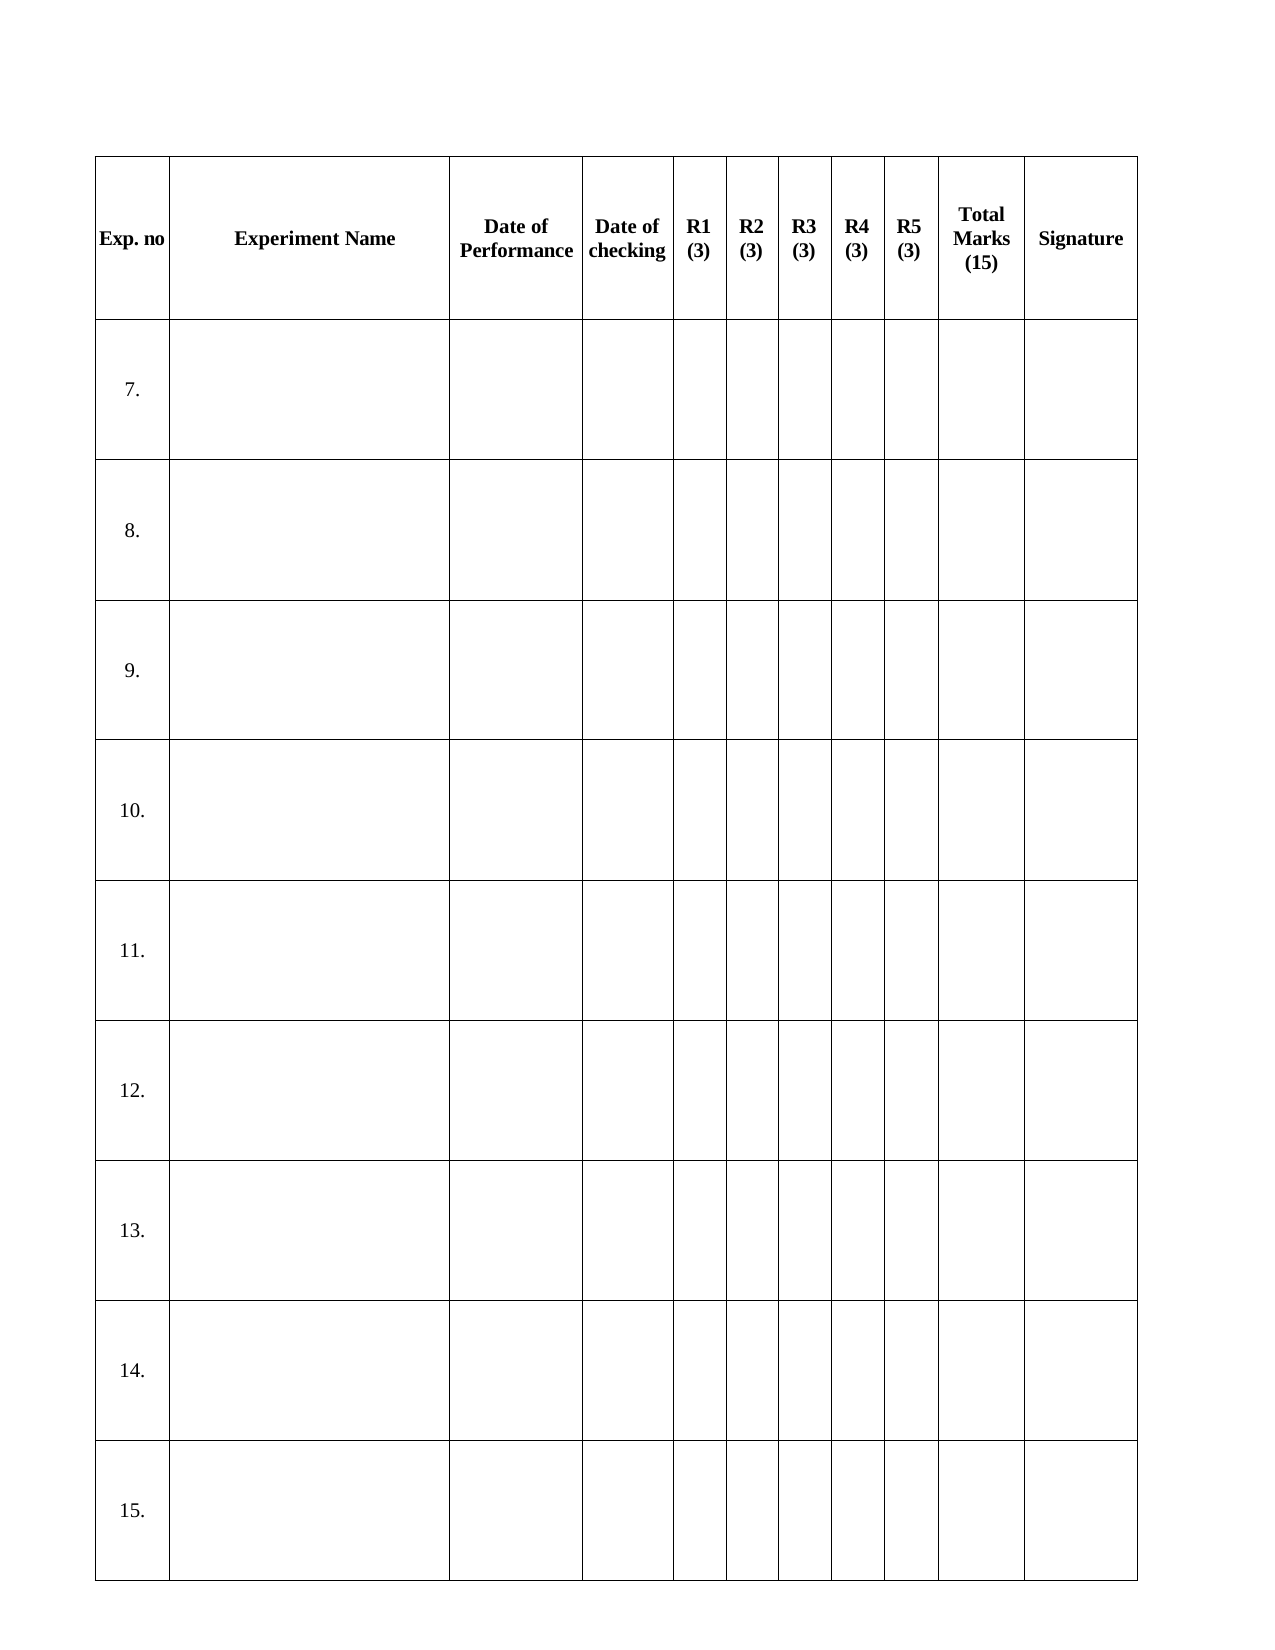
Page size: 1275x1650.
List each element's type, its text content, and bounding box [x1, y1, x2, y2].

table_header Date of Performance [450, 157, 582, 319]
table_cell [885, 460, 938, 599]
table_cell [1025, 601, 1137, 739]
table_cell [674, 1301, 726, 1439]
table_cell [450, 320, 582, 459]
table_header R2 (3) [727, 157, 778, 319]
table_cell [170, 601, 449, 739]
table_cell [170, 1161, 449, 1299]
table_cell [727, 320, 778, 459]
table_cell [832, 601, 884, 739]
table_cell [1025, 740, 1137, 879]
table_cell [727, 1301, 778, 1439]
table_header Total Marks (15) [939, 157, 1024, 319]
table_cell [583, 320, 673, 459]
table_cell [674, 740, 726, 879]
table_cell [727, 460, 778, 599]
table_cell [885, 320, 938, 459]
table_cell [832, 740, 884, 879]
table_cell [939, 1301, 1024, 1439]
table_cell [832, 1021, 884, 1159]
table_header R5 (3) [885, 157, 938, 319]
table_cell [727, 1161, 778, 1299]
table_cell [450, 460, 582, 599]
table_cell 7. [96, 320, 169, 459]
table_cell [832, 320, 884, 459]
table_cell [727, 740, 778, 879]
table_cell [170, 1301, 449, 1439]
table_cell [885, 601, 938, 739]
table_cell [674, 320, 726, 459]
table_cell [727, 881, 778, 1019]
table_cell [583, 881, 673, 1019]
table_cell [1025, 1441, 1137, 1580]
table_cell [674, 1161, 726, 1299]
table_cell [885, 1441, 938, 1580]
table_cell [939, 1441, 1024, 1580]
table_cell [939, 881, 1024, 1019]
table_cell 10. [96, 740, 169, 879]
table_cell [450, 601, 582, 739]
table_cell [1025, 1161, 1137, 1299]
table_cell 9. [96, 601, 169, 739]
table_cell [1025, 320, 1137, 459]
table_cell [583, 740, 673, 879]
table_header R1 (3) [674, 157, 726, 319]
table_cell [832, 1441, 884, 1580]
table_cell [939, 320, 1024, 459]
table_cell [939, 1021, 1024, 1159]
table_cell [450, 1161, 582, 1299]
table_cell [674, 601, 726, 739]
table_cell 8. [96, 460, 169, 599]
table_cell [674, 1021, 726, 1159]
table_cell [727, 1021, 778, 1159]
table_cell [583, 1441, 673, 1580]
table_cell [1025, 1021, 1137, 1159]
table_cell [779, 1441, 831, 1580]
table_cell [885, 881, 938, 1019]
table_cell [779, 1301, 831, 1439]
table_cell [170, 1021, 449, 1159]
table_cell [832, 1161, 884, 1299]
table_header R4 (3) [832, 157, 884, 319]
table_cell [674, 460, 726, 599]
table_cell [583, 460, 673, 599]
table_cell [450, 1301, 582, 1439]
table_cell [450, 1021, 582, 1159]
table_cell [170, 740, 449, 879]
table_cell [170, 460, 449, 599]
table_header Signature [1025, 157, 1137, 319]
table_header Date of checking [583, 157, 673, 319]
table_cell [885, 1161, 938, 1299]
table_cell [885, 1021, 938, 1159]
table_cell [583, 601, 673, 739]
table_cell [779, 881, 831, 1019]
table_cell 15. [96, 1441, 169, 1580]
table_cell 13. [96, 1161, 169, 1299]
table_cell [450, 881, 582, 1019]
table_cell [885, 740, 938, 879]
table_cell [450, 740, 582, 879]
table_cell [832, 1301, 884, 1439]
table_cell [885, 1301, 938, 1439]
table_cell [939, 601, 1024, 739]
table_cell [450, 1441, 582, 1580]
table_cell [779, 320, 831, 459]
table_cell [170, 320, 449, 459]
table_cell [832, 460, 884, 599]
table_cell 11. [96, 881, 169, 1019]
table_cell [727, 601, 778, 739]
table_header Exp. no [96, 157, 169, 319]
table_cell [939, 460, 1024, 599]
table_cell [727, 1441, 778, 1580]
table_cell [170, 1441, 449, 1580]
table_cell [779, 601, 831, 739]
table_cell [583, 1161, 673, 1299]
table_cell [779, 1161, 831, 1299]
table_cell [779, 460, 831, 599]
table_cell [832, 881, 884, 1019]
table_cell [939, 1161, 1024, 1299]
table_header R3 (3) [779, 157, 831, 319]
table_cell [583, 1301, 673, 1439]
table_header Experiment Name [170, 157, 449, 319]
table_cell [170, 881, 449, 1019]
table_cell [674, 1441, 726, 1580]
table_cell [1025, 460, 1137, 599]
table_cell [779, 740, 831, 879]
table_cell [779, 1021, 831, 1159]
table_cell 12. [96, 1021, 169, 1159]
table_cell [583, 1021, 673, 1159]
table_cell [1025, 881, 1137, 1019]
table_cell [1025, 1301, 1137, 1439]
table_cell [939, 740, 1024, 879]
table_cell [674, 881, 726, 1019]
table_cell 14. [96, 1301, 169, 1439]
